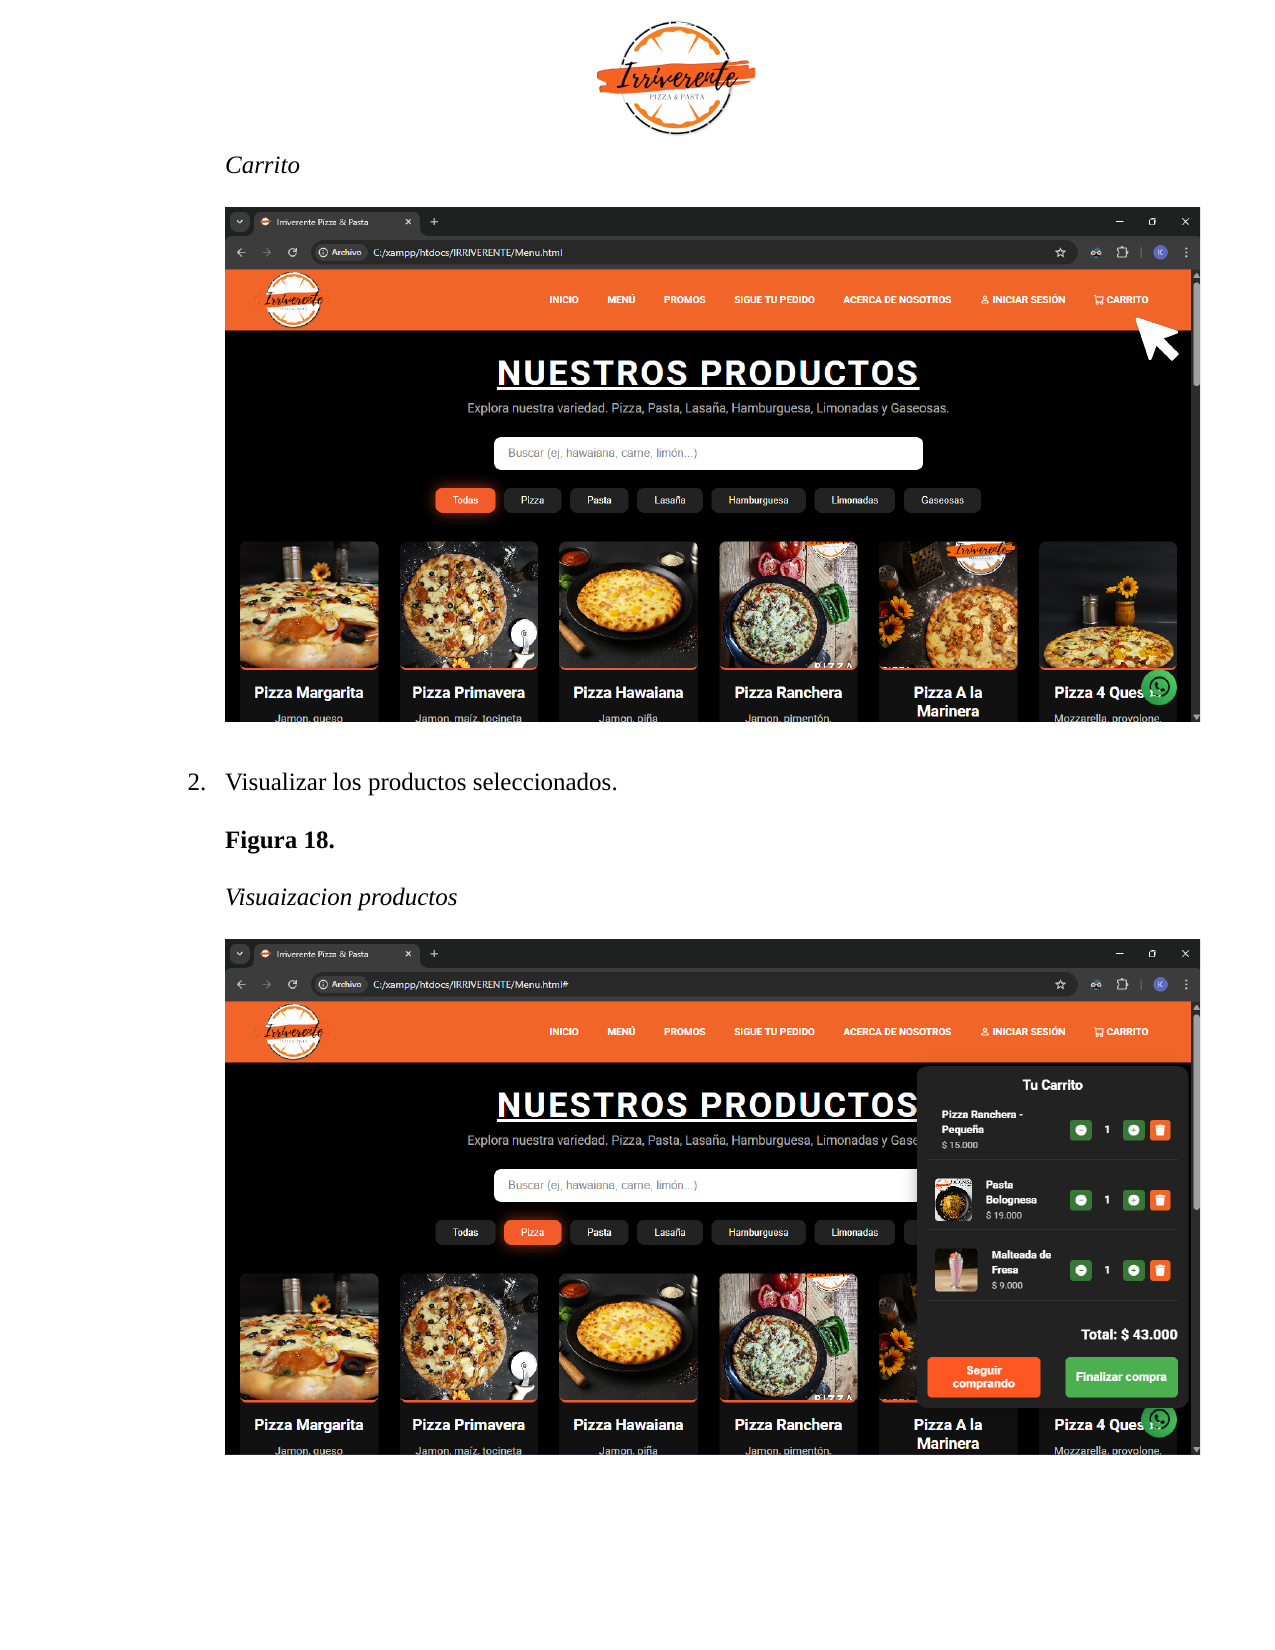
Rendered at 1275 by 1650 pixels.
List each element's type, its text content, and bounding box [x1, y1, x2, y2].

picture [225, 207, 1200, 722]
picture [596, 20, 756, 138]
picture [225, 939, 1200, 1455]
